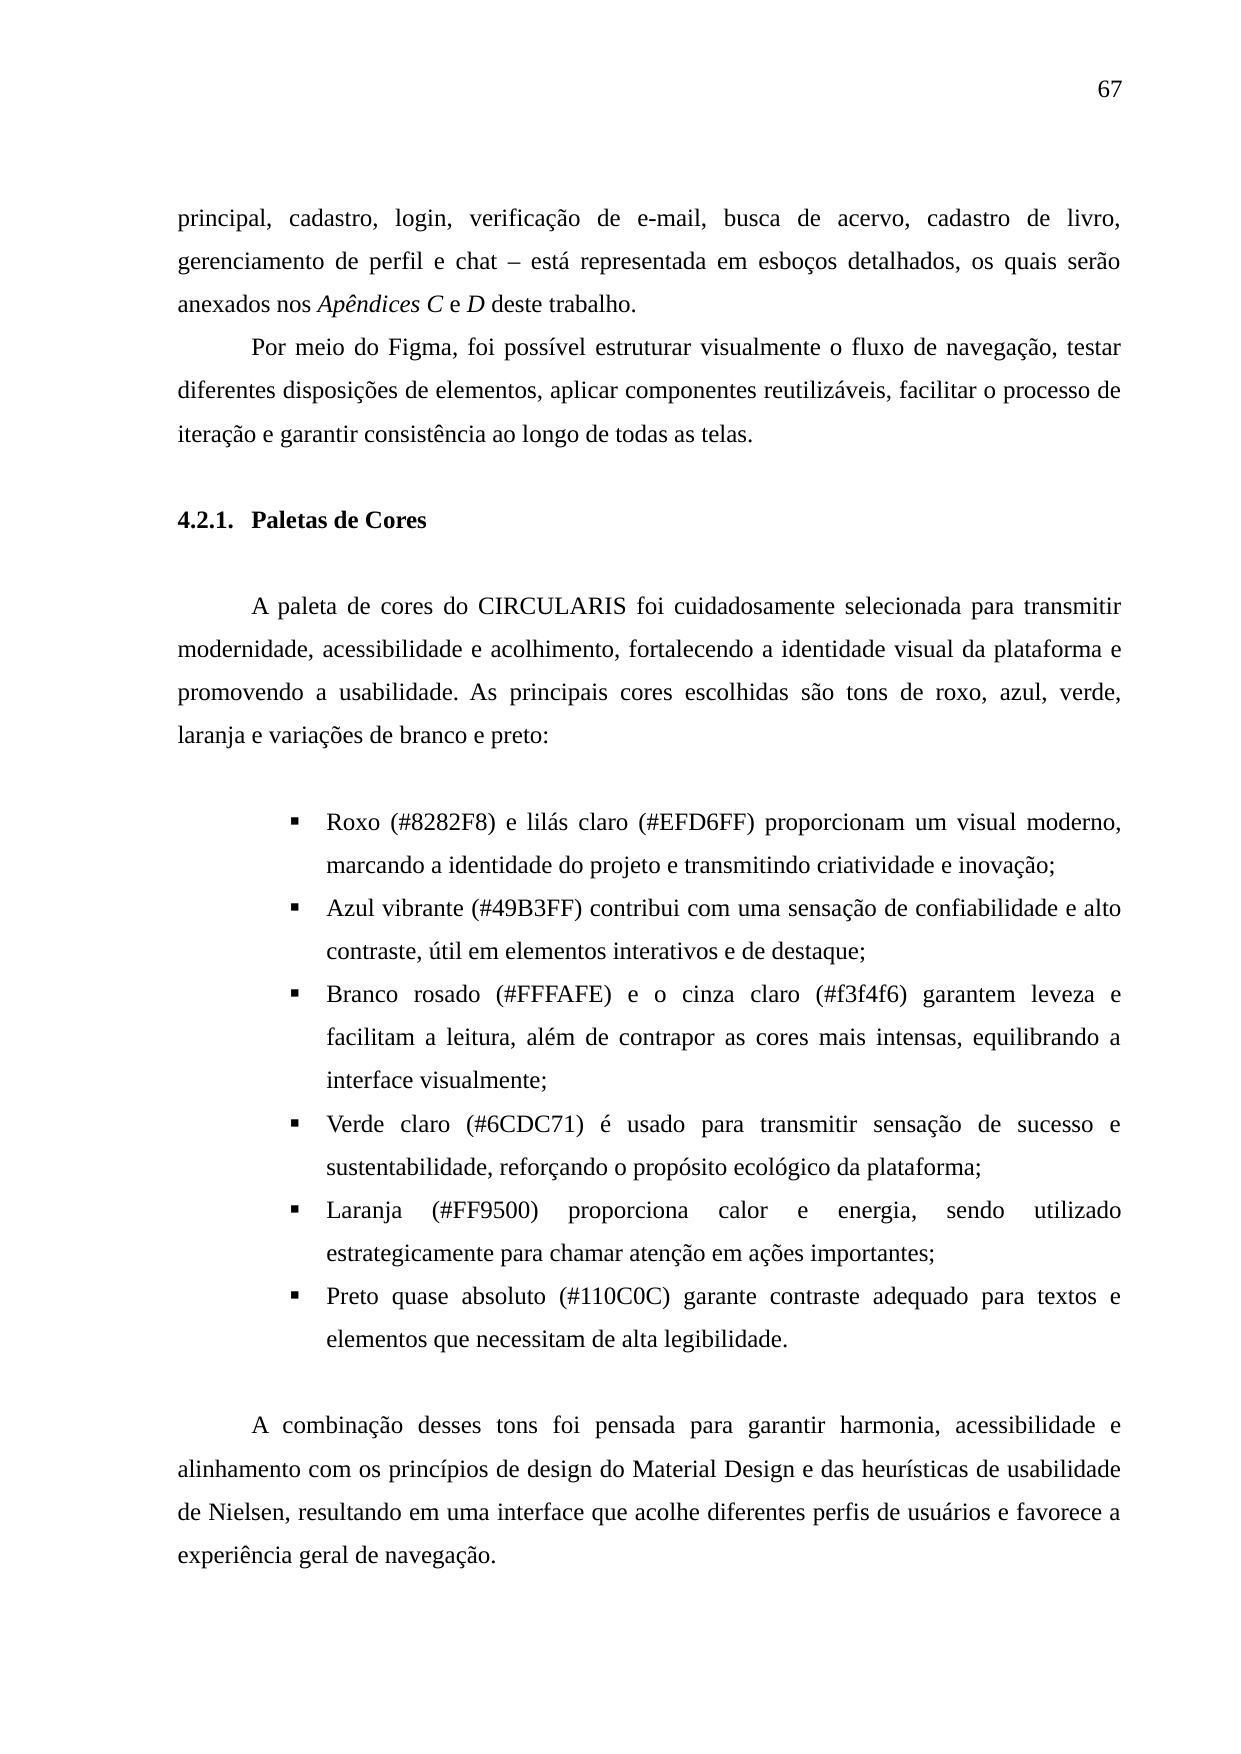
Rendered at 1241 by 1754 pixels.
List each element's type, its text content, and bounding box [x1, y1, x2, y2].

list Verde claro (#6CDC71) é usado para transmitir sensação de sucesso e sustentabilidade, reforçando o propósito ecológico da plataforma; [289, 1109, 1122, 1181]
text Por meio do Figma, foi possível estruturar visualmente o fluxo de navegação, testar diferentes disposições de elementos, aplicar componentes reutilizáveis, facilitar o processo de iteração e garantir consistência ao longo de todas as telas. [177, 332, 1122, 447]
text A paleta de cores do CIRCULARIS foi cuidadosamente selecionada para transmitir modernidade, acessibilidade e acolhimento, fortalecendo a identidade visual da plataforma e promovendo a usabilidade. As principais cores escolhidas são tons de roxo, azul, verde, laranja e variações de branco e preto: [177, 591, 1122, 749]
text Paletas de Cores [177, 505, 1122, 534]
list Laranja (#FF9500) proporciona calor e energia, sendo utilizado estrategicamente para chamar atenção em ações importantes; [289, 1195, 1122, 1267]
list Roxo (#8282F8) e lilás claro (#EFD6FF) proporcionam um visual moderno, marcando a identidade do projeto e transmitindo criatividade e inovação; [289, 807, 1122, 879]
list Branco rosado (#FFFAFE) e o cinza claro (#f3f4f6) garantem leveza e facilitam a leitura, além de contrapor as cores mais intensas, equilibrando a interface visualmente; [289, 979, 1122, 1094]
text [177, 203, 1122, 318]
list Preto quase absoluto (#110C0C) garante contraste adequado para textos e elementos que necessitam de alta legibilidade. [289, 1281, 1122, 1353]
text A combinação desses tons foi pensada para garantir harmonia, acessibilidade e alinhamento com os princípios de design do Material Design e das heurísticas de usabilidade de Nielsen, resultando em uma interface que acolhe diferentes perfis de usuários e favorece a experiência geral de navegação. [177, 1411, 1122, 1569]
list Azul vibrante (#49B3FF) contribui com uma sensação de confiabilidade e alto contraste, útil em elementos interativos e de destaque; [289, 893, 1122, 965]
